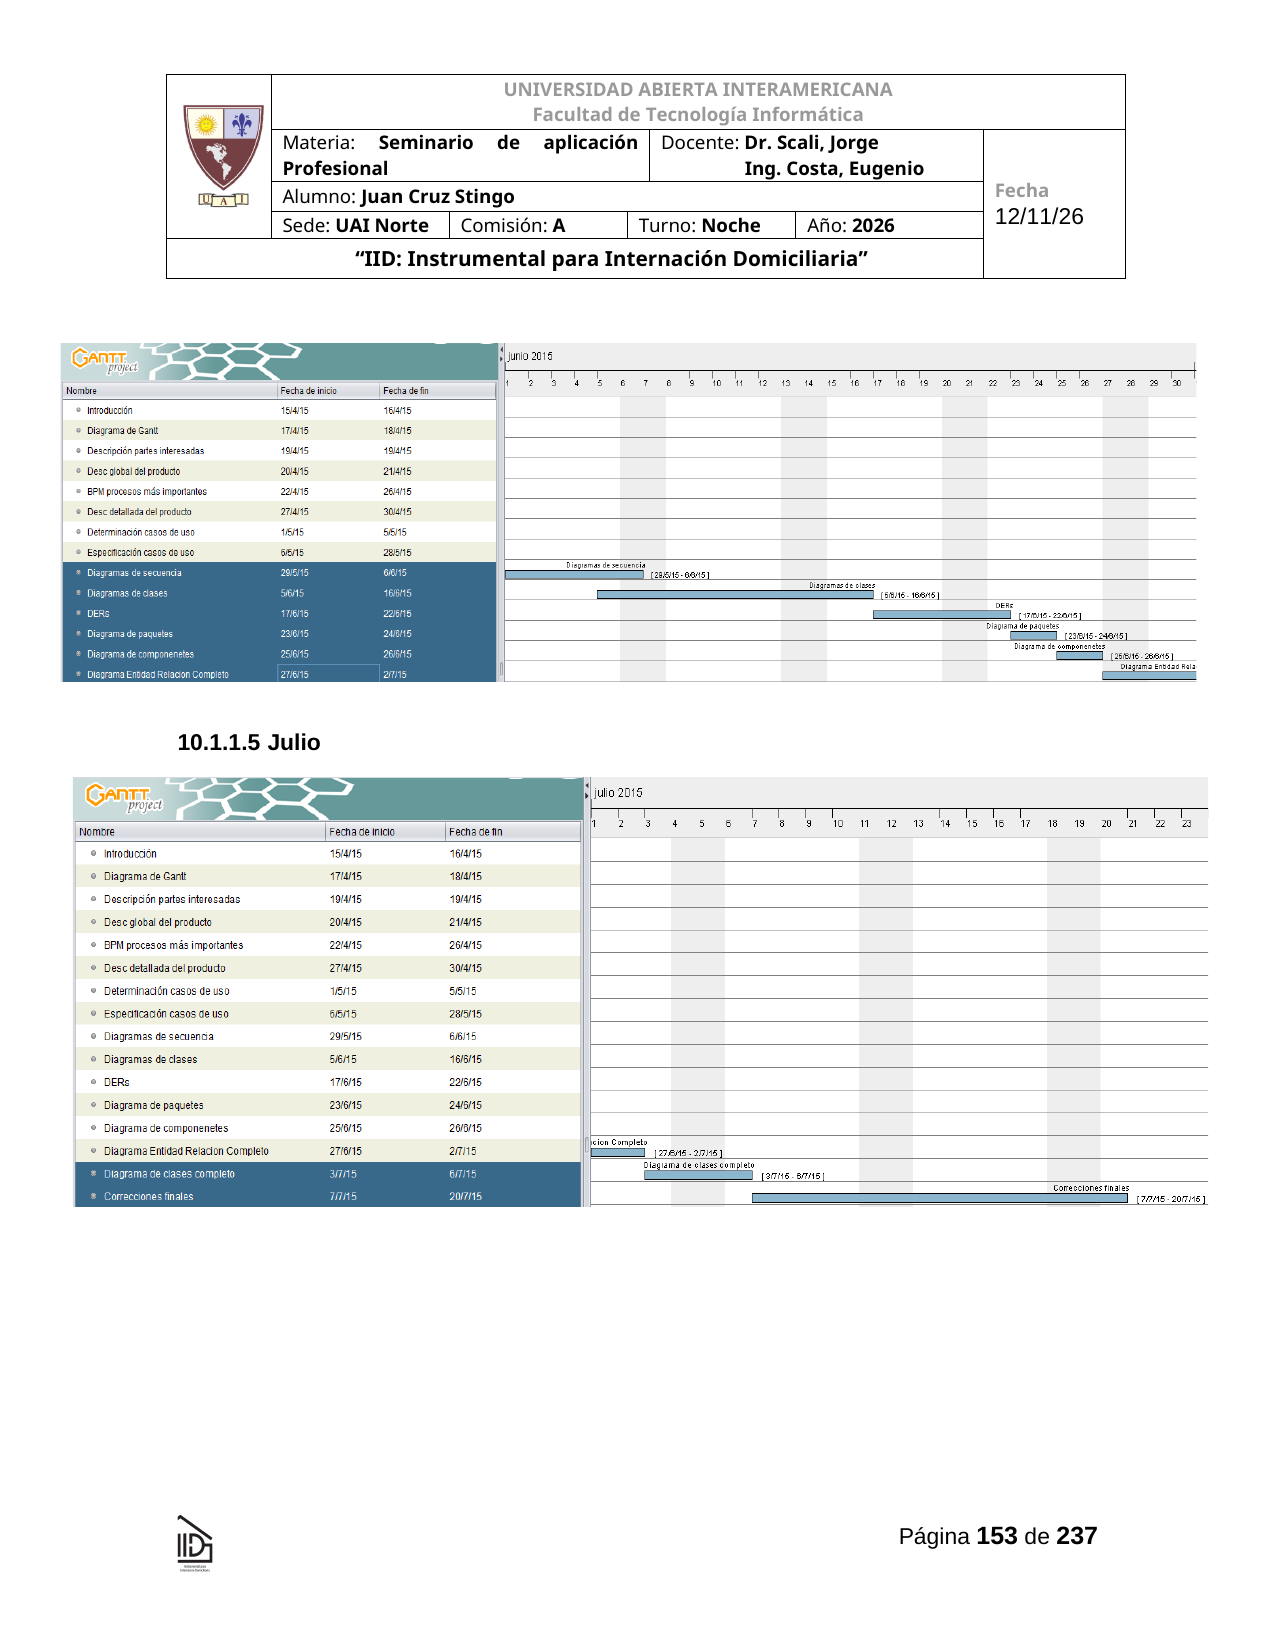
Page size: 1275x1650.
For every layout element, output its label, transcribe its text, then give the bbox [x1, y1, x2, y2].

subtitle Julio [177, 729, 1098, 755]
picture [167, 97, 271, 211]
picture [60, 343, 1197, 682]
picture [272, 97, 283, 129]
picture [72, 777, 1209, 1207]
picture [272, 182, 283, 211]
picture [165, 1508, 225, 1585]
picture [272, 130, 283, 181]
